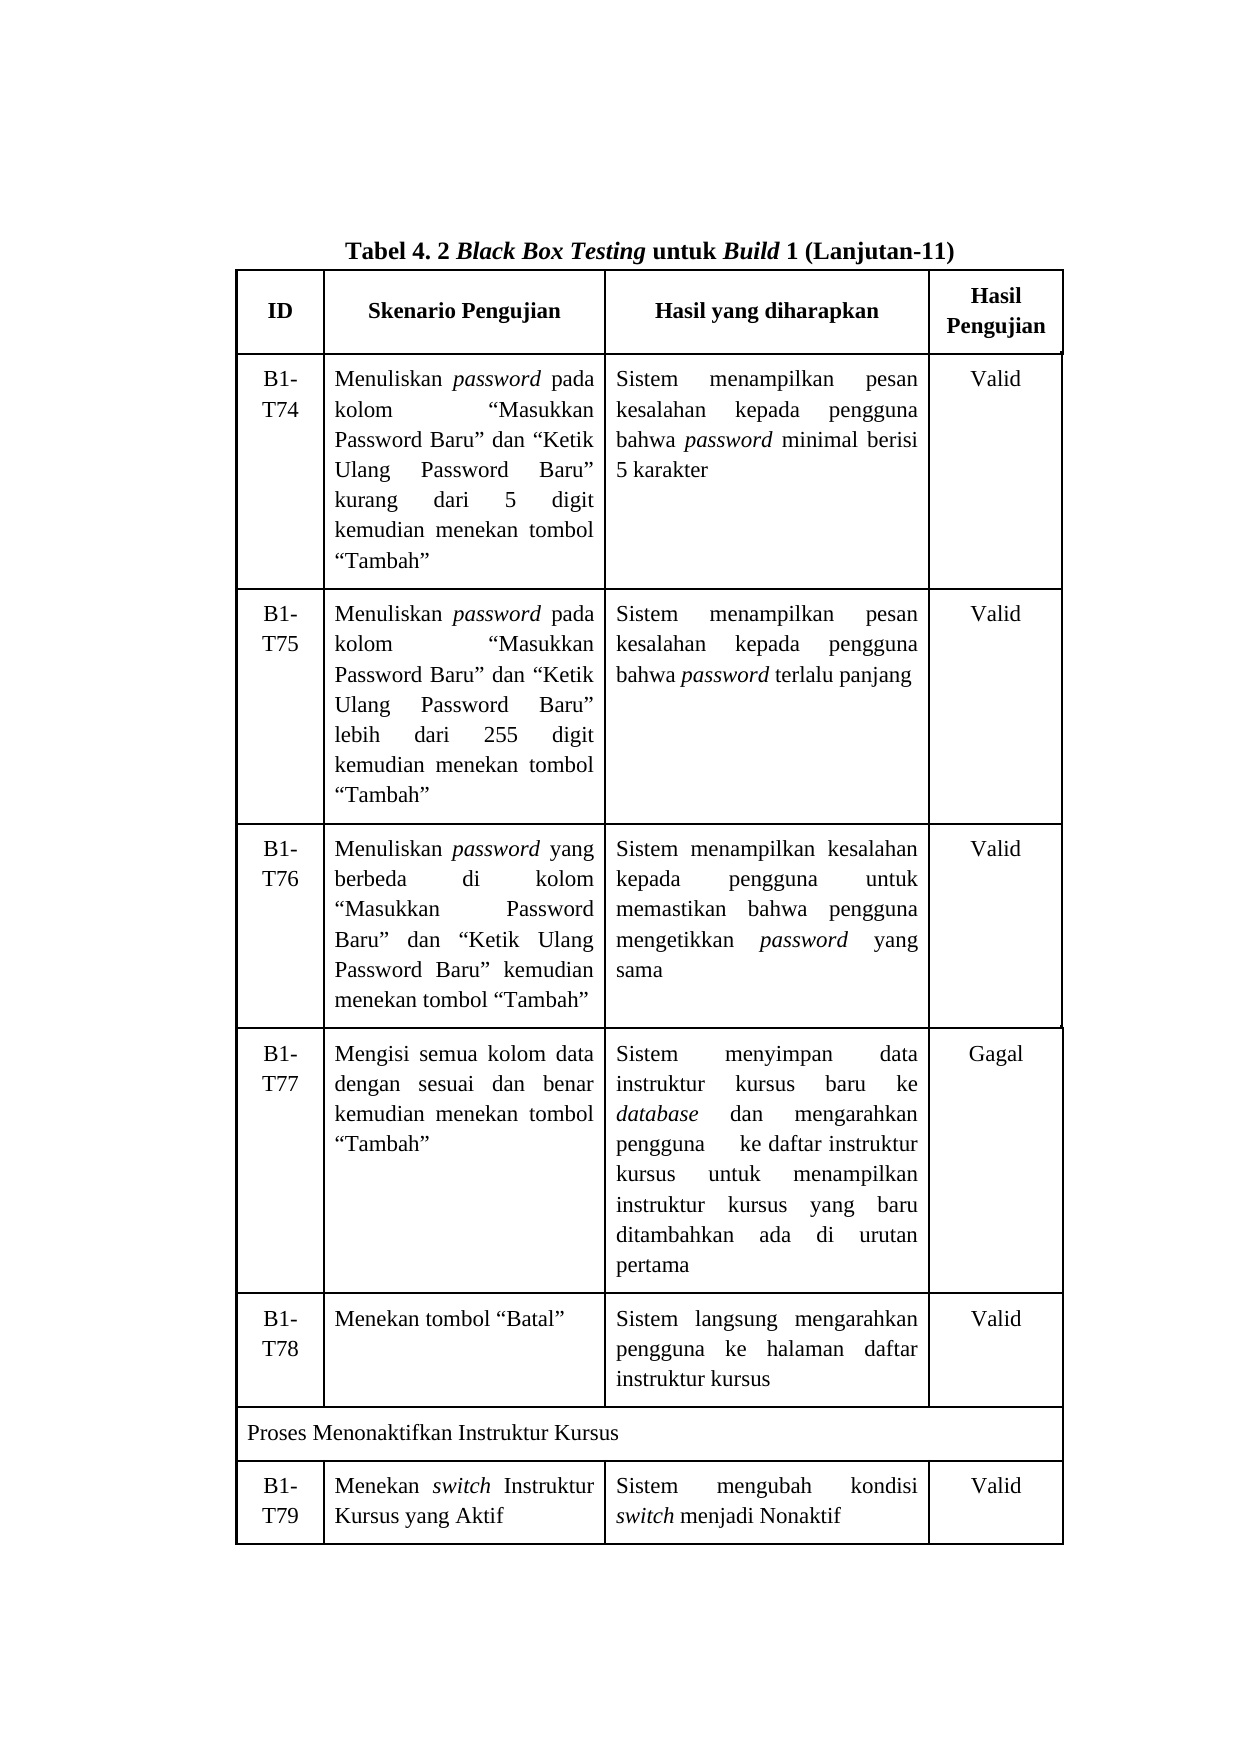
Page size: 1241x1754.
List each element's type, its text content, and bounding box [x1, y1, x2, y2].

table_cell Sistem langsung mengarahkan pengguna ke halaman daftar instruktur kursus [606, 1294, 928, 1406]
table_cell Menekan switch Instruktur Kursus yang Aktif [325, 1462, 604, 1543]
table_cell Sistem menampilkan kesalahan kepada pengguna untuk memastikan bahwa pengguna mengetikkan password yang sama [606, 825, 928, 1027]
table_cell Sistem menyimpan data instruktur kursus baru ke database dan mengarahkan pengguna ke daftar instruktur kursus untuk menampilkan instruktur kursus yang baru ditambahkan ada di urutan pertama [606, 1029, 928, 1292]
table_cell B1-T74 [238, 355, 323, 588]
table_cell Sistem menampilkan pesan kesalahan kepada pengguna bahwa password terlalu panjang [606, 590, 928, 822]
table_header Hasil Pengujian [930, 271, 1062, 353]
table_cell Valid [930, 590, 1061, 822]
table_cell Proses Menonaktifkan Instruktur Kursus [238, 1408, 1062, 1459]
table_cell Menekan tombol “Batal” [325, 1294, 604, 1406]
table_cell Menuliskan password pada kolom “Masukkan Password Baru” dan “Ketik Ulang Password Baru” kurang dari 5 digit kemudian menekan tombol “Tambah” [325, 355, 604, 588]
table_header Hasil yang diharapkan [606, 271, 928, 353]
table_cell Mengisi semua kolom data dengan sesuai dan benar kemudian menekan tombol “Tambah” [325, 1029, 604, 1292]
table_cell Valid [930, 825, 1061, 1027]
table_cell B1-T76 [238, 825, 323, 1027]
table_cell B1-T75 [238, 590, 323, 822]
table_cell Gagal [930, 1029, 1062, 1292]
table_cell Menuliskan password pada kolom “Masukkan Password Baru” dan “Ketik Ulang Password Baru” lebih dari 255 digit kemudian menekan tombol “Tambah” [325, 590, 604, 822]
table_cell Valid [930, 355, 1061, 588]
table_cell B1-T79 [238, 1462, 323, 1543]
table_cell Menuliskan password yang berbeda di kolom “Masukkan Password Baru” dan “Ketik Ulang Password Baru” kemudian menekan tombol “Tambah” [325, 825, 604, 1027]
table_cell B1-T77 [238, 1029, 323, 1292]
table_cell Sistem menampilkan pesan kesalahan kepada pengguna bahwa password minimal berisi 5 karakter [606, 355, 928, 588]
text Tabel 4. 2 Black Box Testing untuk Build 1 (Lanjutan-11) [236, 236, 1063, 265]
table_cell Valid [930, 1462, 1062, 1543]
table_header Skenario Pengujian [325, 271, 604, 353]
table_cell Sistem mengubah kondisi switch menjadi Nonaktif [606, 1462, 928, 1543]
table_header ID [238, 271, 323, 353]
table_cell Valid [930, 1294, 1062, 1406]
table_cell B1-T78 [238, 1294, 323, 1406]
